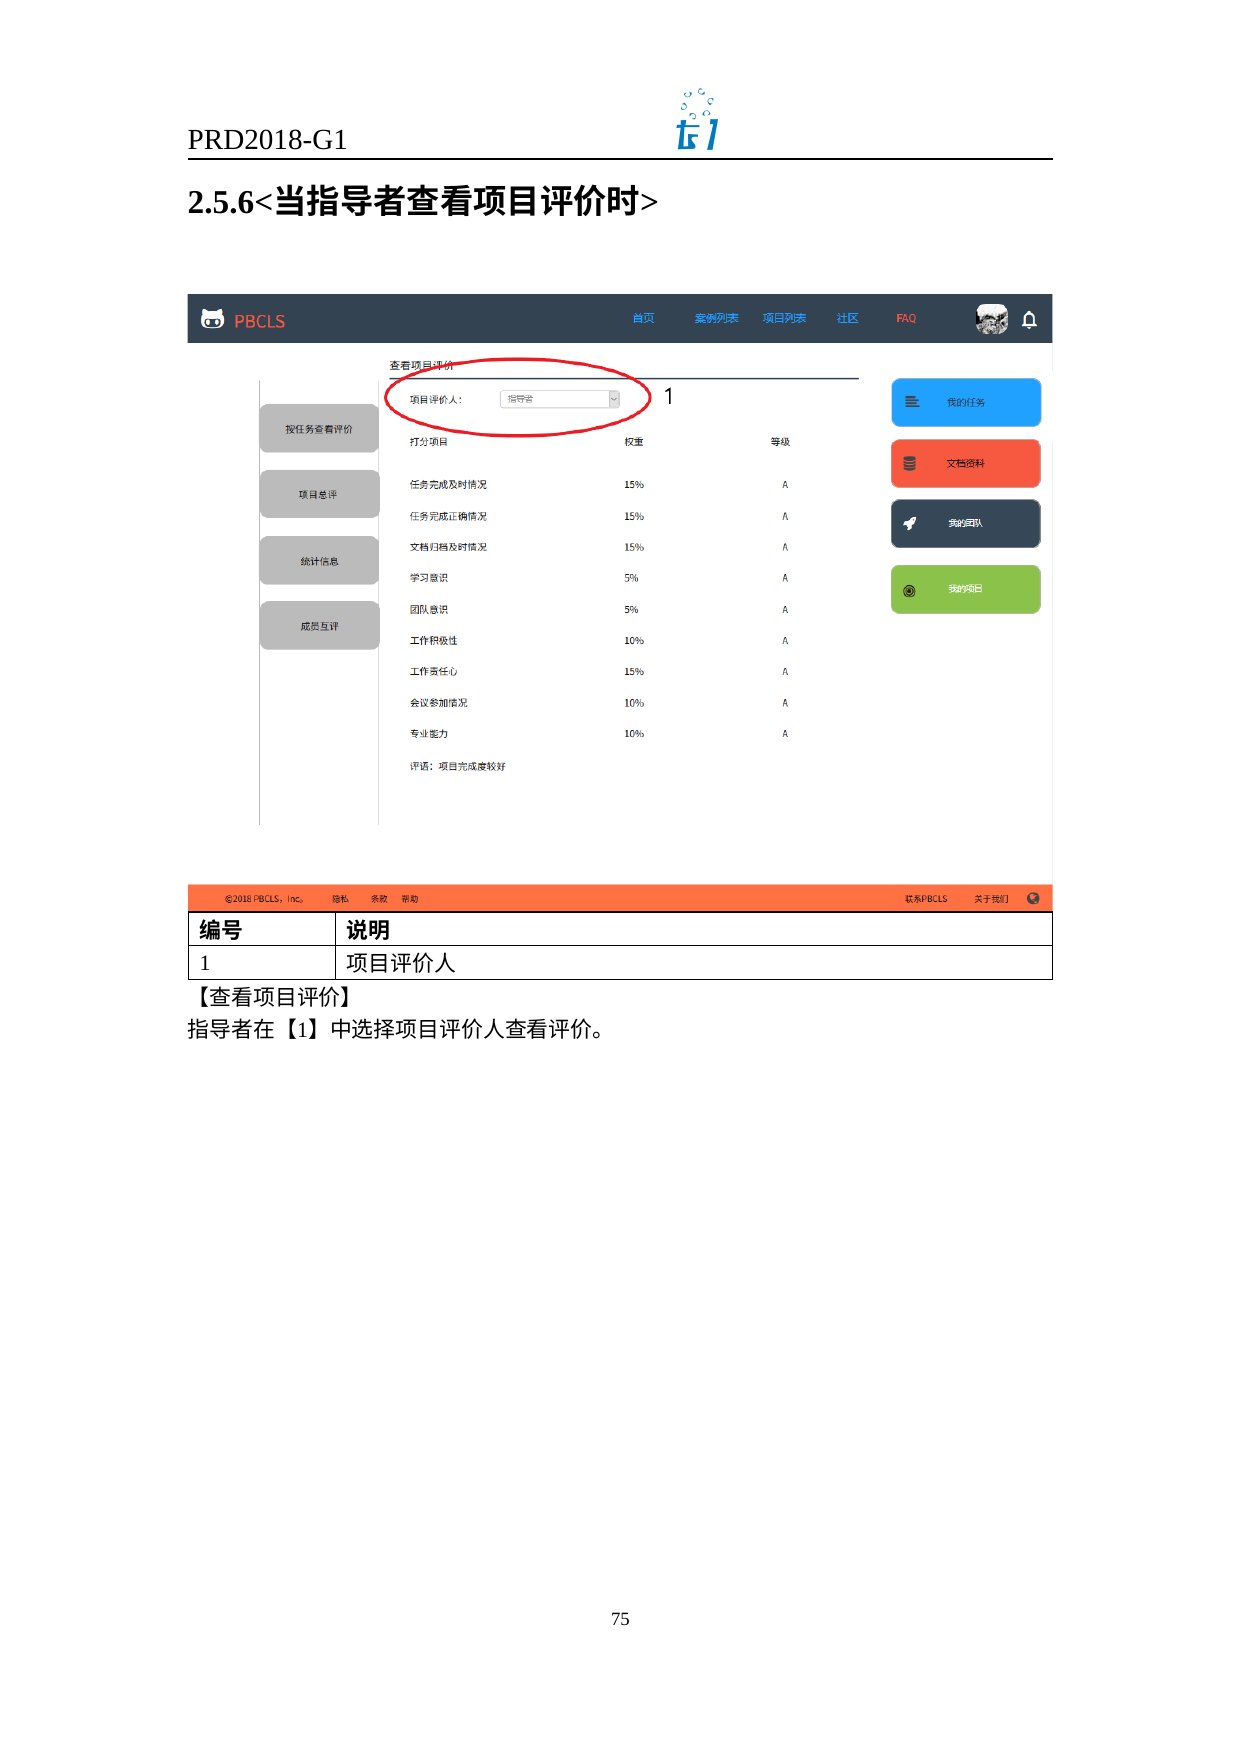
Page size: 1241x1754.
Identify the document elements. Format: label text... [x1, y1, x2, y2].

table_header 说明 [336, 913, 1052, 945]
table_cell 1 [189, 946, 335, 978]
picture [187, 293, 1053, 911]
picture [676, 88, 719, 150]
table_header 编号 [189, 913, 335, 945]
text 【查看项目评价】 [187, 980, 1053, 1012]
subtitle 2.5.6<当指导者查看项目评价时> [187, 167, 1053, 232]
table_cell 项目评价人 [336, 946, 1052, 978]
text 指导者在【1】中选择项目评价人查看评价。 [187, 1012, 1053, 1044]
